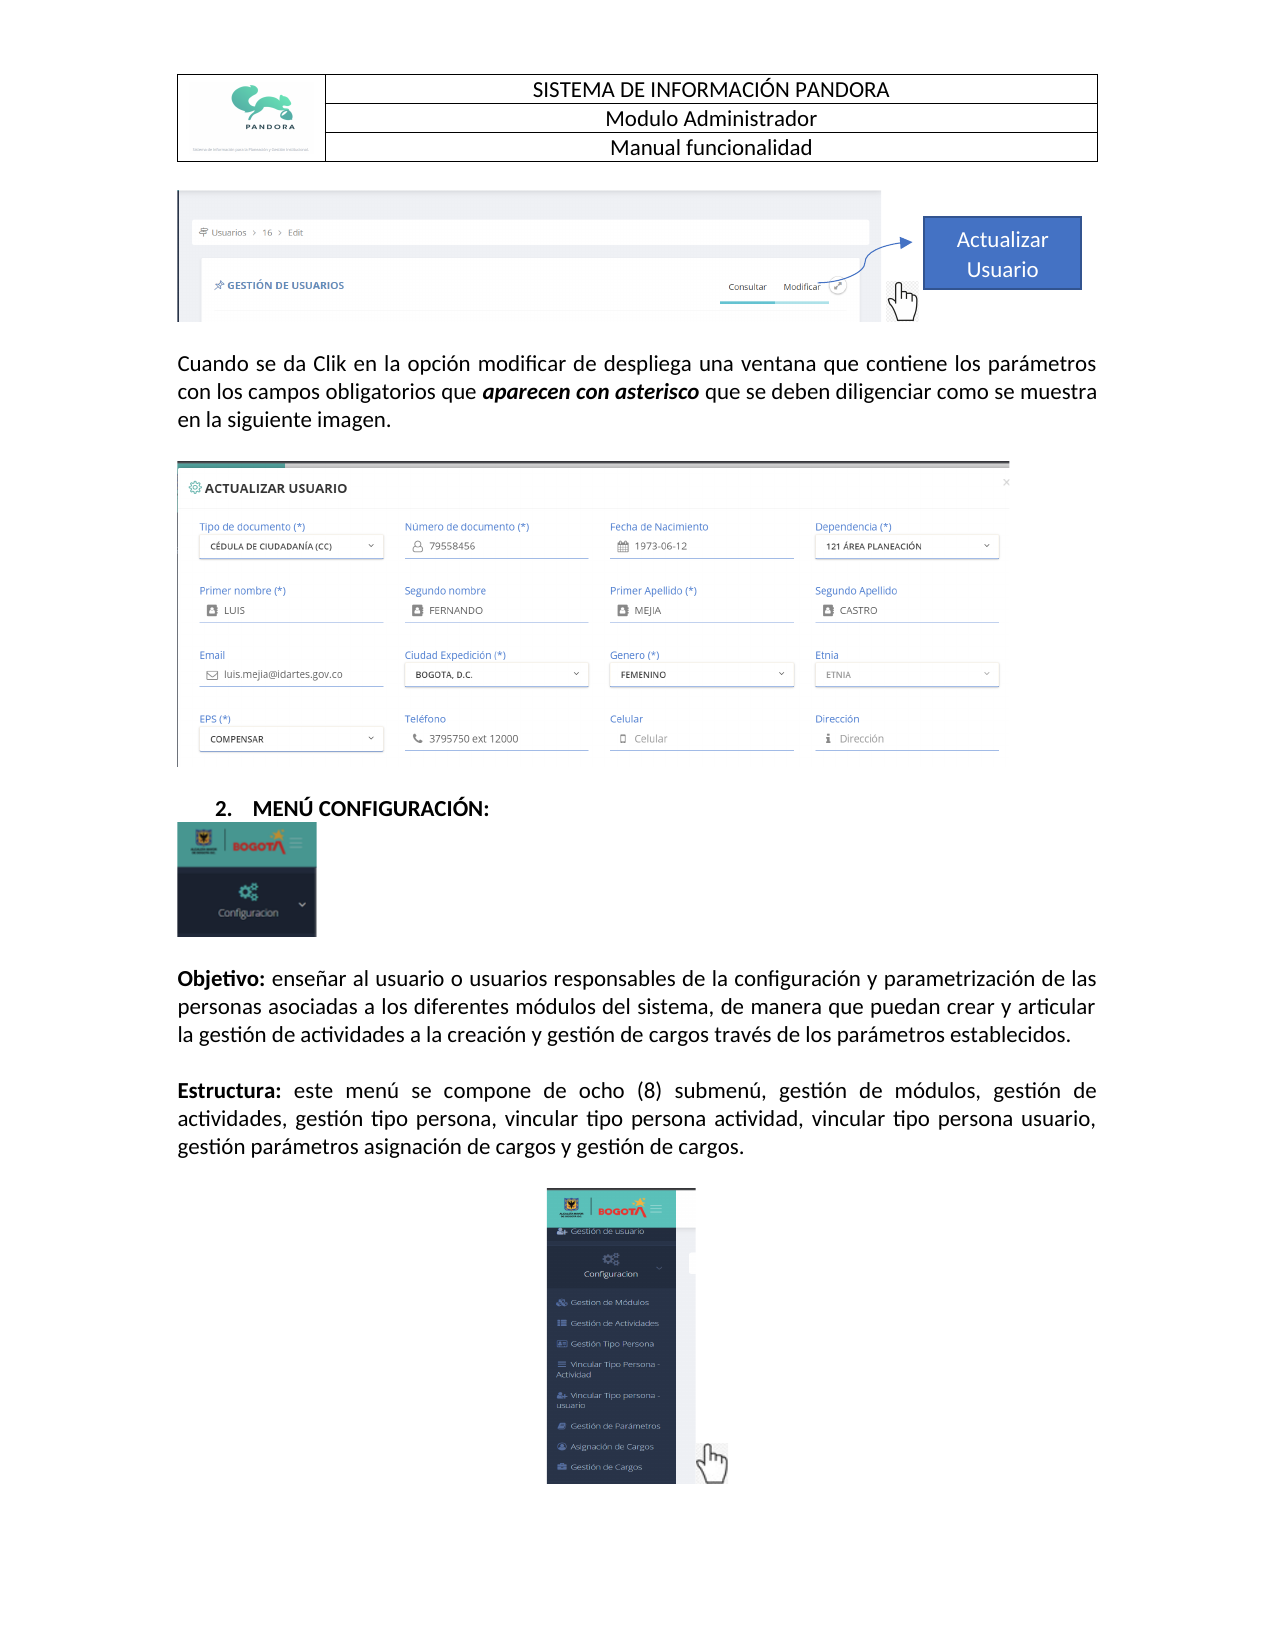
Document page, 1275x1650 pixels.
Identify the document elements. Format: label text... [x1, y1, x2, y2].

list MENÚ CONFIGURACIÓN: [215, 794, 1098, 823]
picture [177, 822, 317, 937]
picture [546, 1188, 729, 1484]
picture [177, 190, 882, 322]
picture [886, 281, 919, 322]
text Cuando se da Clik en la opción modificar de despliega una ventana que contiene los parámetros con los campos obligatorios que aparecen con asterisco que se deben diligenciar como se muestra en la siguiente imagen. [177, 349, 1098, 433]
text Objetivo: enseñar al usuario o usuarios responsables de la configuración y parametrización de las personas asociadas a los diferentes módulos del sistema, de manera que puedan crear y articular la gestión de actividades a la creación y gestión de cargos través de los parámetros establecidos. [177, 964, 1098, 1048]
text Estructura: este menú se compone de ocho (8) submenú, gestión de módulos, gestión de actividades, gestión tipo persona, vincular tipo persona actividad, vincular tipo persona usuario, gestión parámetros asignación de cargos y gestión de cargos. [177, 1076, 1098, 1160]
picture [177, 461, 1010, 767]
picture [189, 82, 314, 154]
